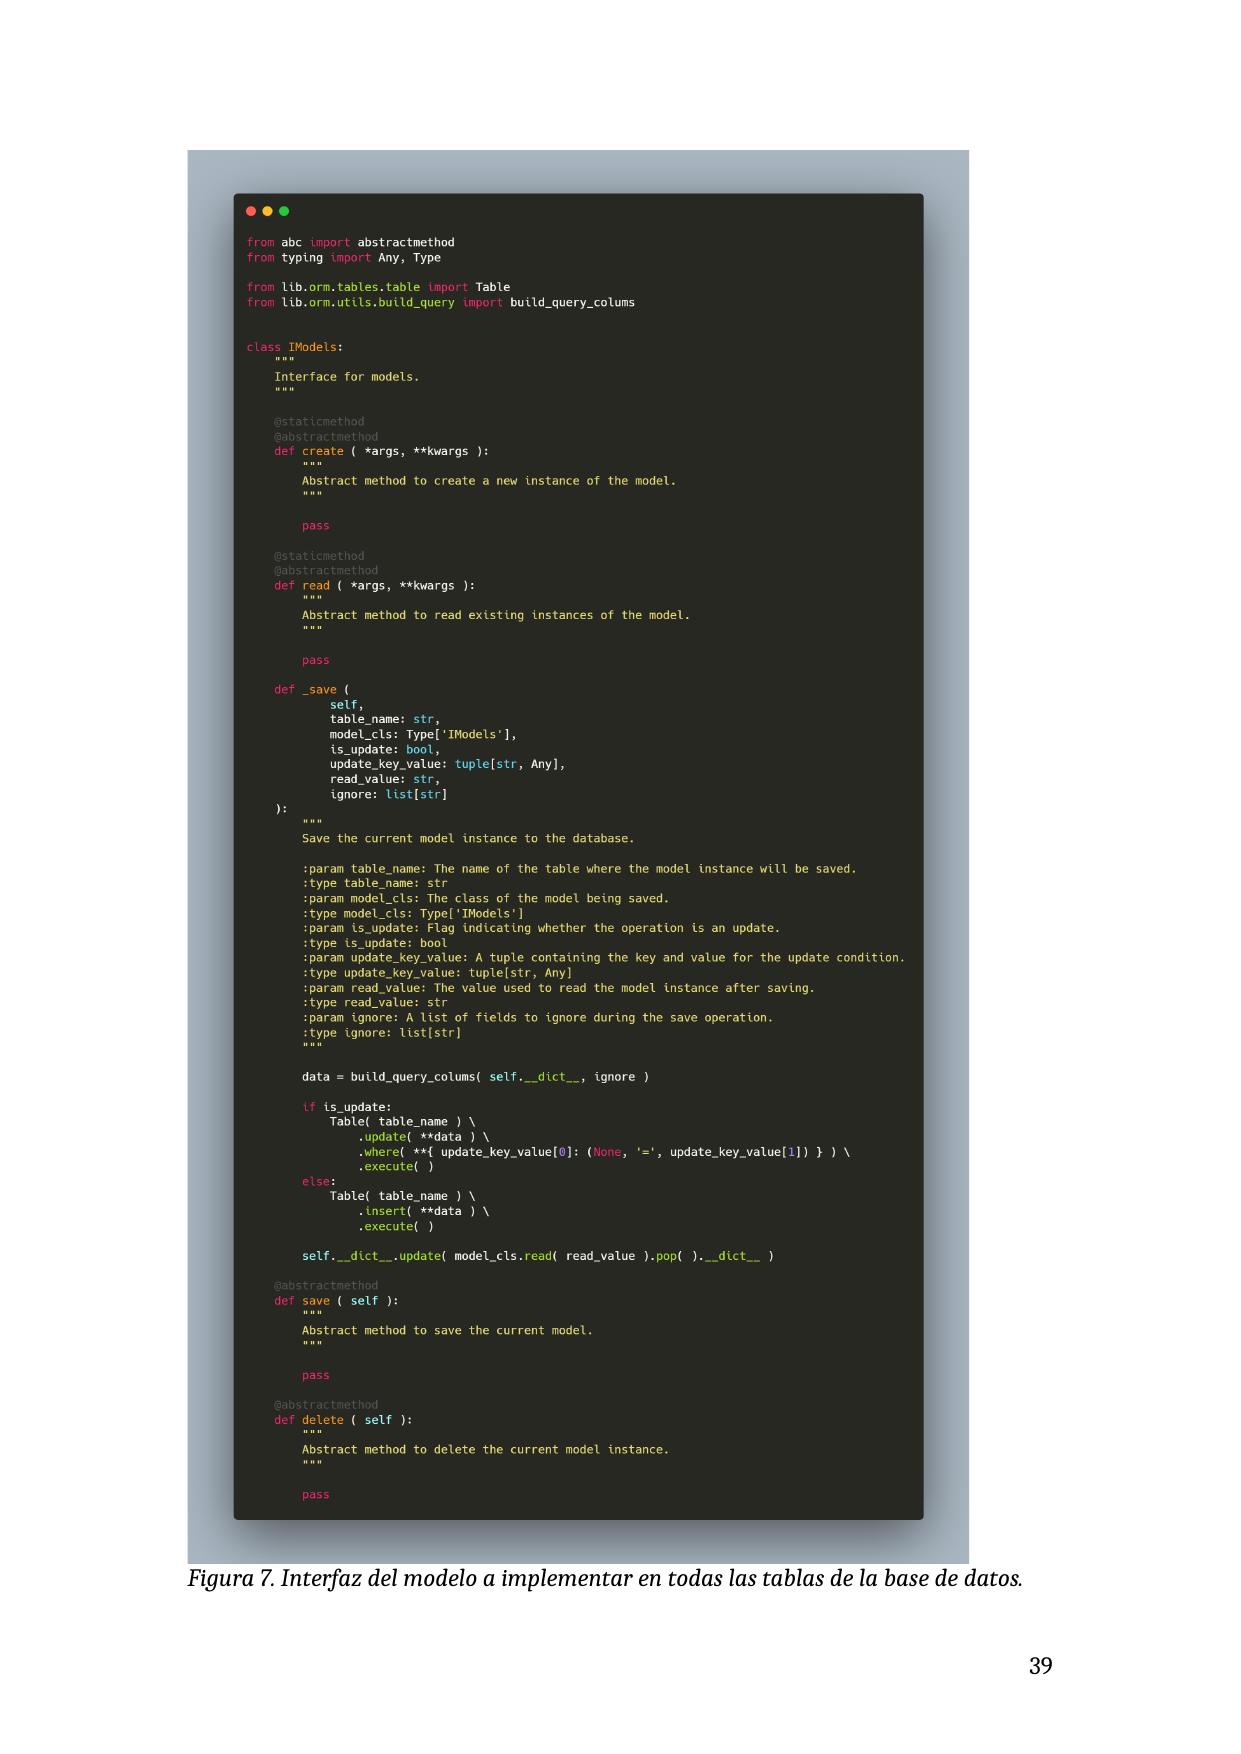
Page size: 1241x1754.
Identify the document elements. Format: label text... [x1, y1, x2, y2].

text Figura 7. Interfaz del modelo a implementar en todas las tablas de la base de datos. [187, 1564, 1053, 1593]
picture [187, 150, 970, 1564]
